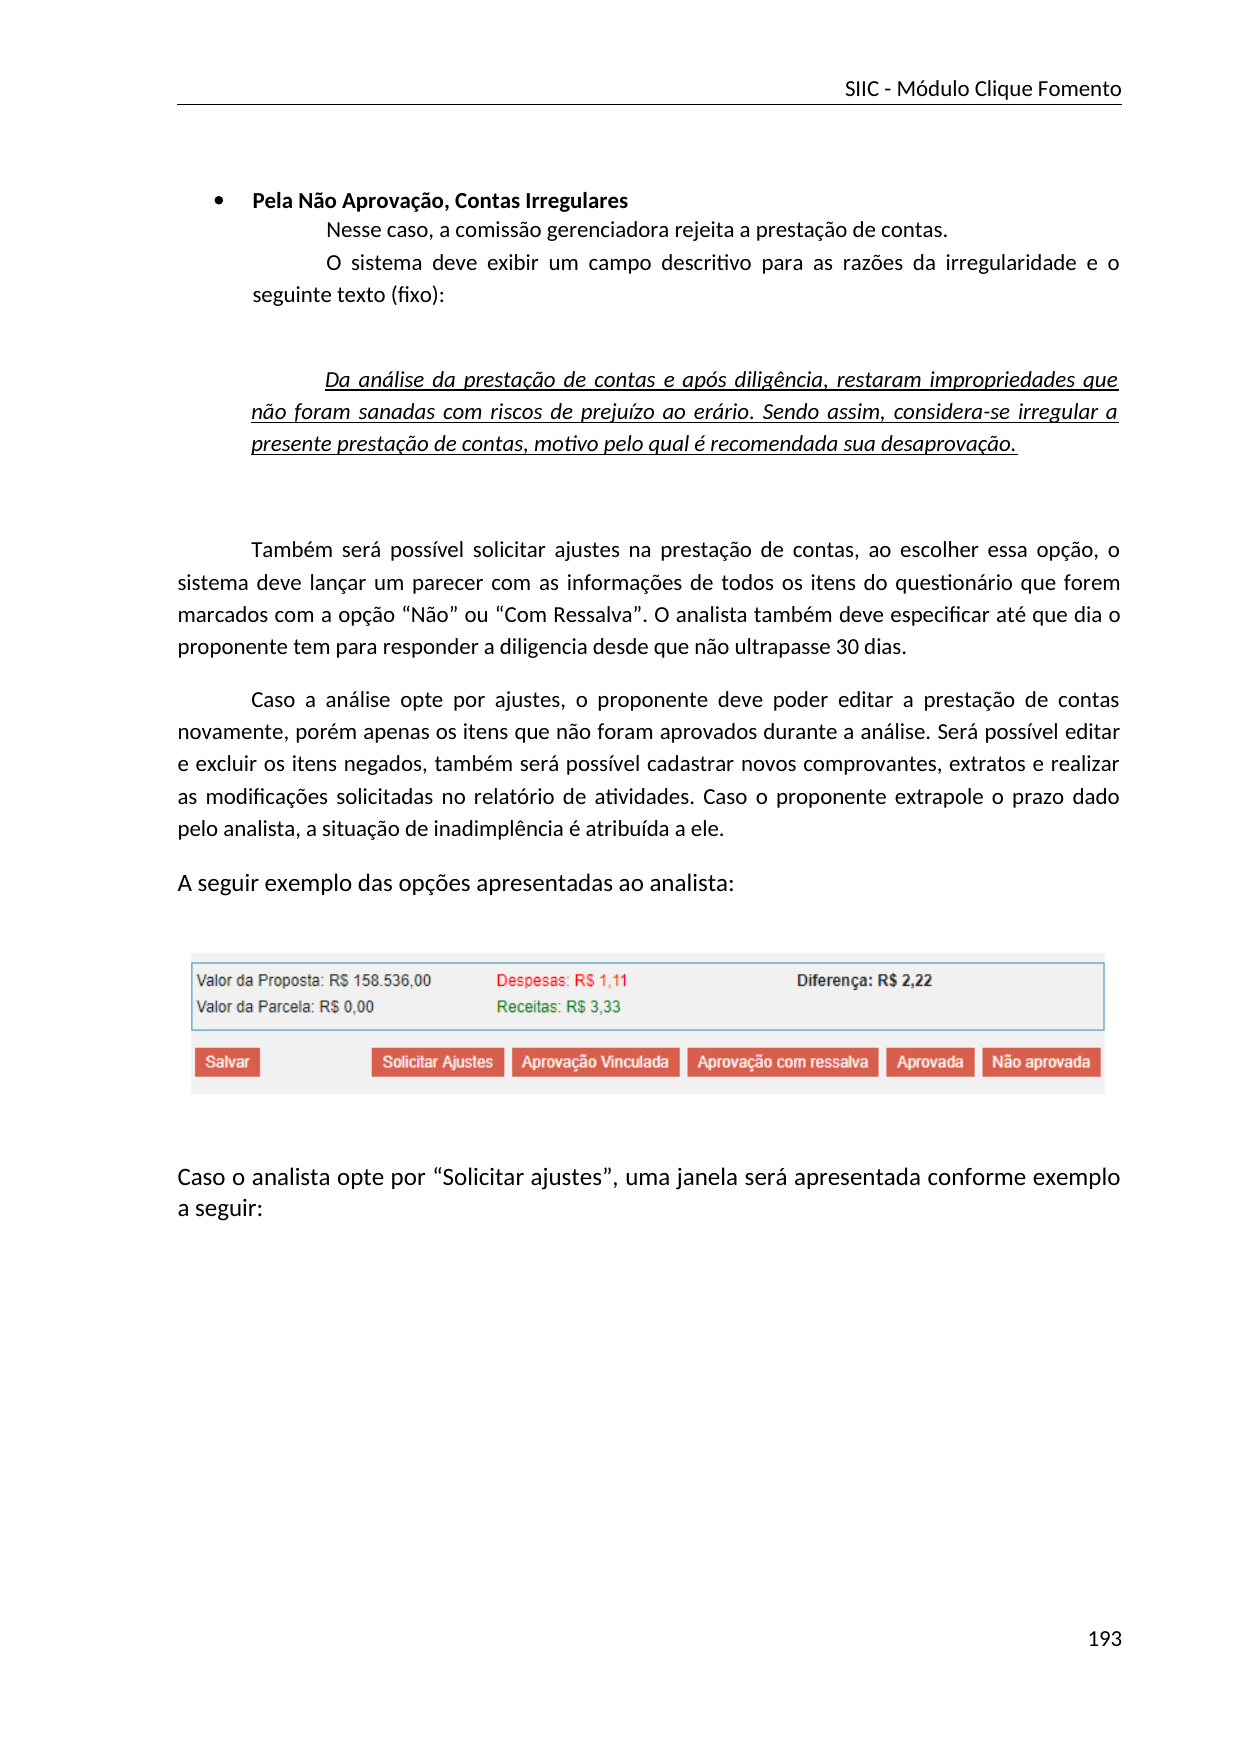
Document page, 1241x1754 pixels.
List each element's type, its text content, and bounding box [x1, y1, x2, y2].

text Da análise da prestação de contas e após diligência, restaram impropriedades que não foram sanadas com riscos de prejuízo ao erário. Sendo assim, considera-se irregular a presente prestação de contas, motivo pelo qual é recomendada sua desaprovação. [251, 365, 1122, 458]
list Pela Não Aprovação, Contas Irregulares [215, 186, 1122, 214]
text A seguir exemplo das opções apresentadas ao analista: [177, 867, 1122, 897]
list Nesse caso, a comissão gerenciadora rejeita a prestação de contas. [252, 216, 1122, 244]
list O sistema deve exibir um campo descritivo para as razões da irregularidade e o seguinte texto (fixo): [252, 248, 1122, 308]
picture [177, 953, 1123, 1094]
text Também será possível solicitar ajustes na prestação de contas, ao escolher essa opção, o sistema deve lançar um parecer com as informações de todos os itens do questionário que forem marcados com a opção “Não” ou “Com Ressalva”. O analista também deve especificar até que dia o proponente tem para responder a diligencia desde que não ultrapasse 30 dias. [177, 536, 1122, 660]
text Caso o analista opte por “Solicitar ajustes”, uma janela será apresentada conforme exemplo a seguir: [177, 1161, 1122, 1222]
text Caso a análise opte por ajustes, o proponente deve poder editar a prestação de contas novamente, porém apenas os itens que não foram aprovados durante a análise. Será possível editar e excluir os itens negados, também será possível cadastrar novos comprovantes, extratos e realizar as modificações solicitadas no relatório de atividades. Caso o proponente extrapole o prazo dado pelo analista, a situação de inadimplência é atribuída a ele. [177, 685, 1122, 842]
